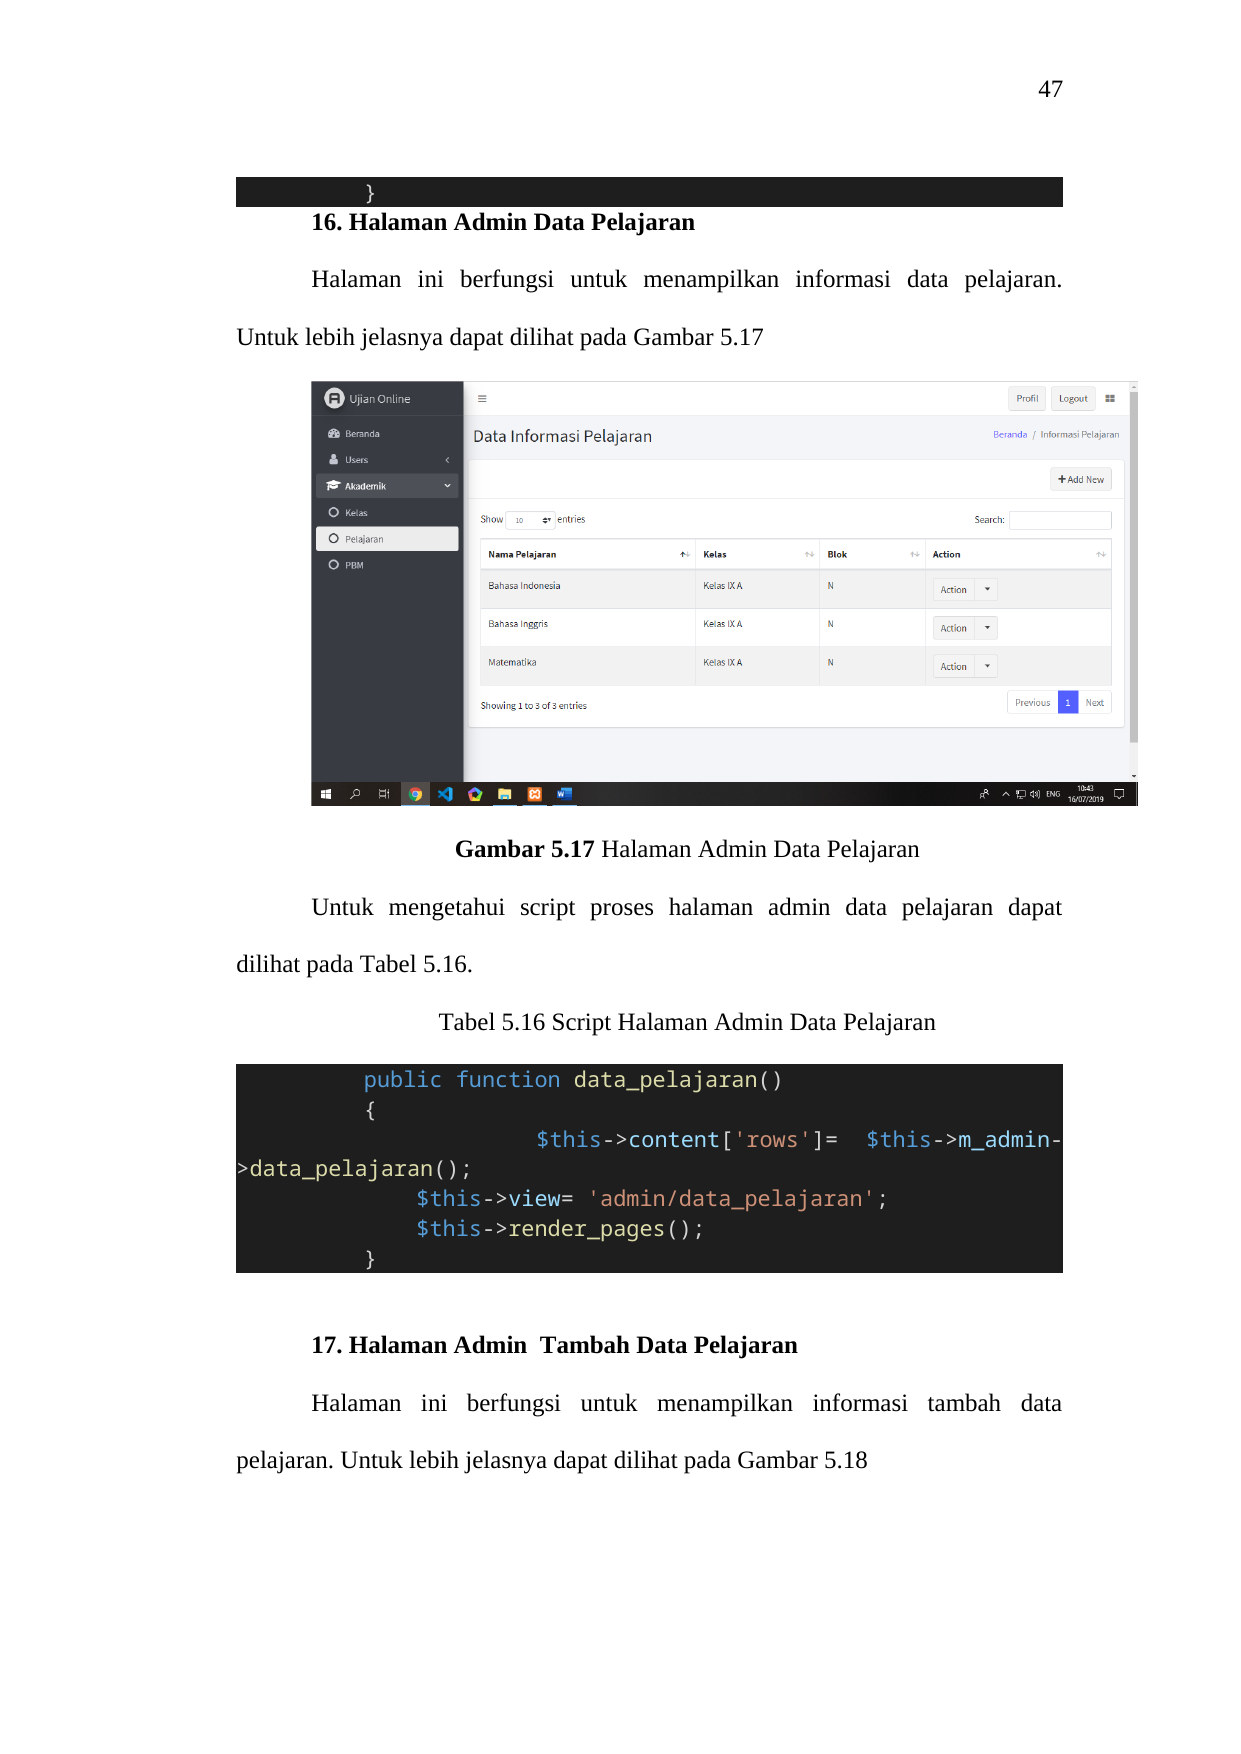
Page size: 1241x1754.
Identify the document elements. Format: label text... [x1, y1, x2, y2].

text { [236, 1094, 1063, 1124]
text Tabel 5.16 Script Halaman Admin Data Pelajaran [236, 1007, 1063, 1035]
text $this->view= 'admin/data_pelajaran'; [236, 1183, 1063, 1213]
text public function data_pelajaran() [236, 1064, 1063, 1094]
text $this->content['rows']= $this->m_admin->data_pelajaran(); [236, 1124, 1063, 1183]
text 16. Halaman Admin Data Pelajaran [236, 207, 1063, 236]
text } [236, 1243, 1063, 1273]
text Untuk mengetahui script proses halaman admin data pelajaran dapat dilihat pada Tabel 5.16. [236, 892, 1063, 978]
text Gambar 5.17 Halaman Admin Data Pelajaran [236, 834, 1063, 863]
text Halaman ini berfungsi untuk menampilkan informasi data pelajaran. Untuk lebih jelasnya dapat dilihat pada Gambar 5.17 [236, 264, 1063, 351]
picture [311, 379, 1138, 806]
text Halaman ini berfungsi untuk menampilkan informasi tambah data pelajaran. Untuk lebih jelasnya dapat dilihat pada Gambar 5.18 [236, 1388, 1063, 1474]
text } [236, 177, 1063, 207]
text 17. Halaman Admin Tambah Data Pelajaran [236, 1330, 1063, 1359]
text $this->render_pages(); [236, 1213, 1063, 1243]
